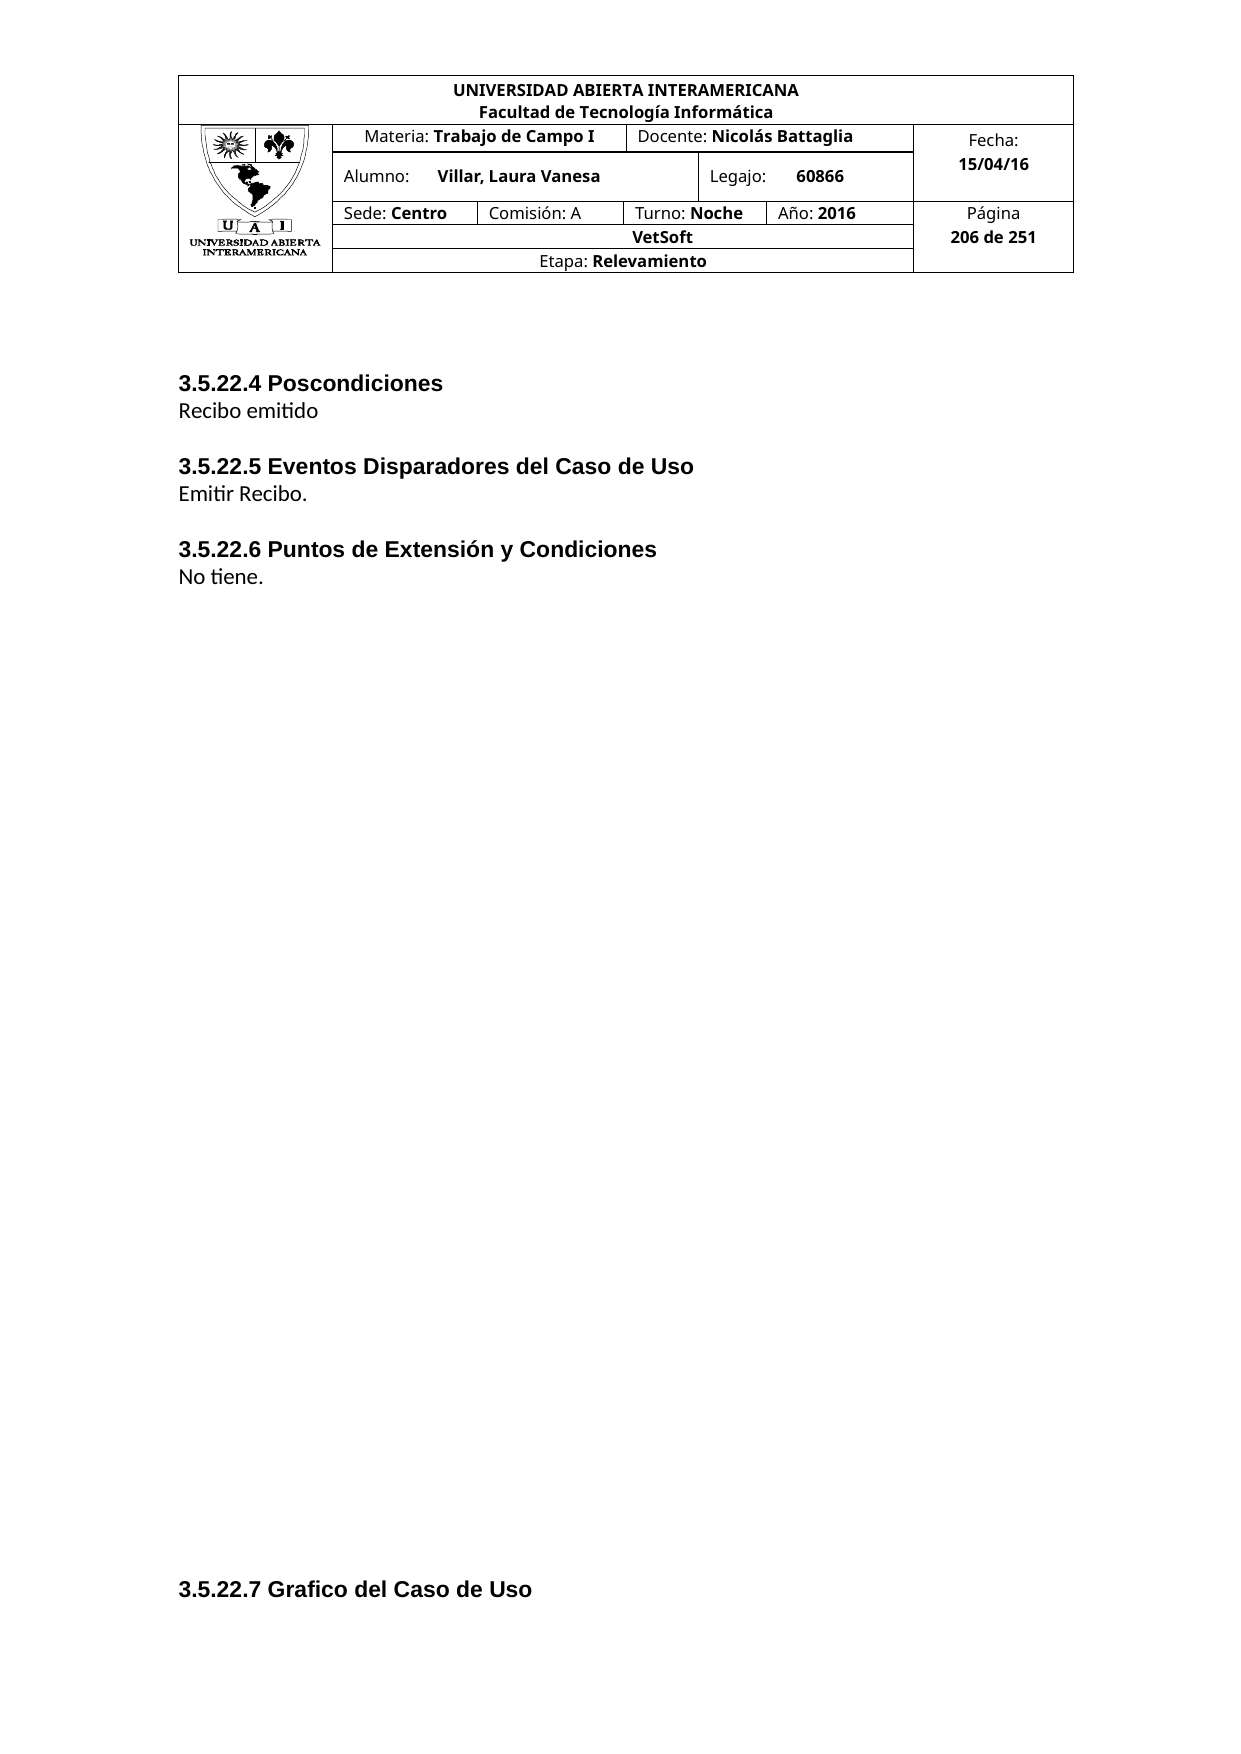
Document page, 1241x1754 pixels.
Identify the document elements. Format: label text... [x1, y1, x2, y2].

subtitle 3.5.22.4 Poscondiciones [178, 370, 1062, 396]
subtitle 3.5.22.6 Puntos de Extensión y Condiciones [178, 536, 1062, 562]
subtitle 3.5.22.5 Eventos Disparadores del Caso de Uso [178, 453, 1062, 479]
text Recibo emitido [178, 396, 1062, 424]
text Emitir Recibo. [178, 479, 1062, 508]
text No tiene. [178, 562, 1062, 590]
subtitle 3.5.22.7 Grafico del Caso de Uso [178, 1576, 1062, 1602]
